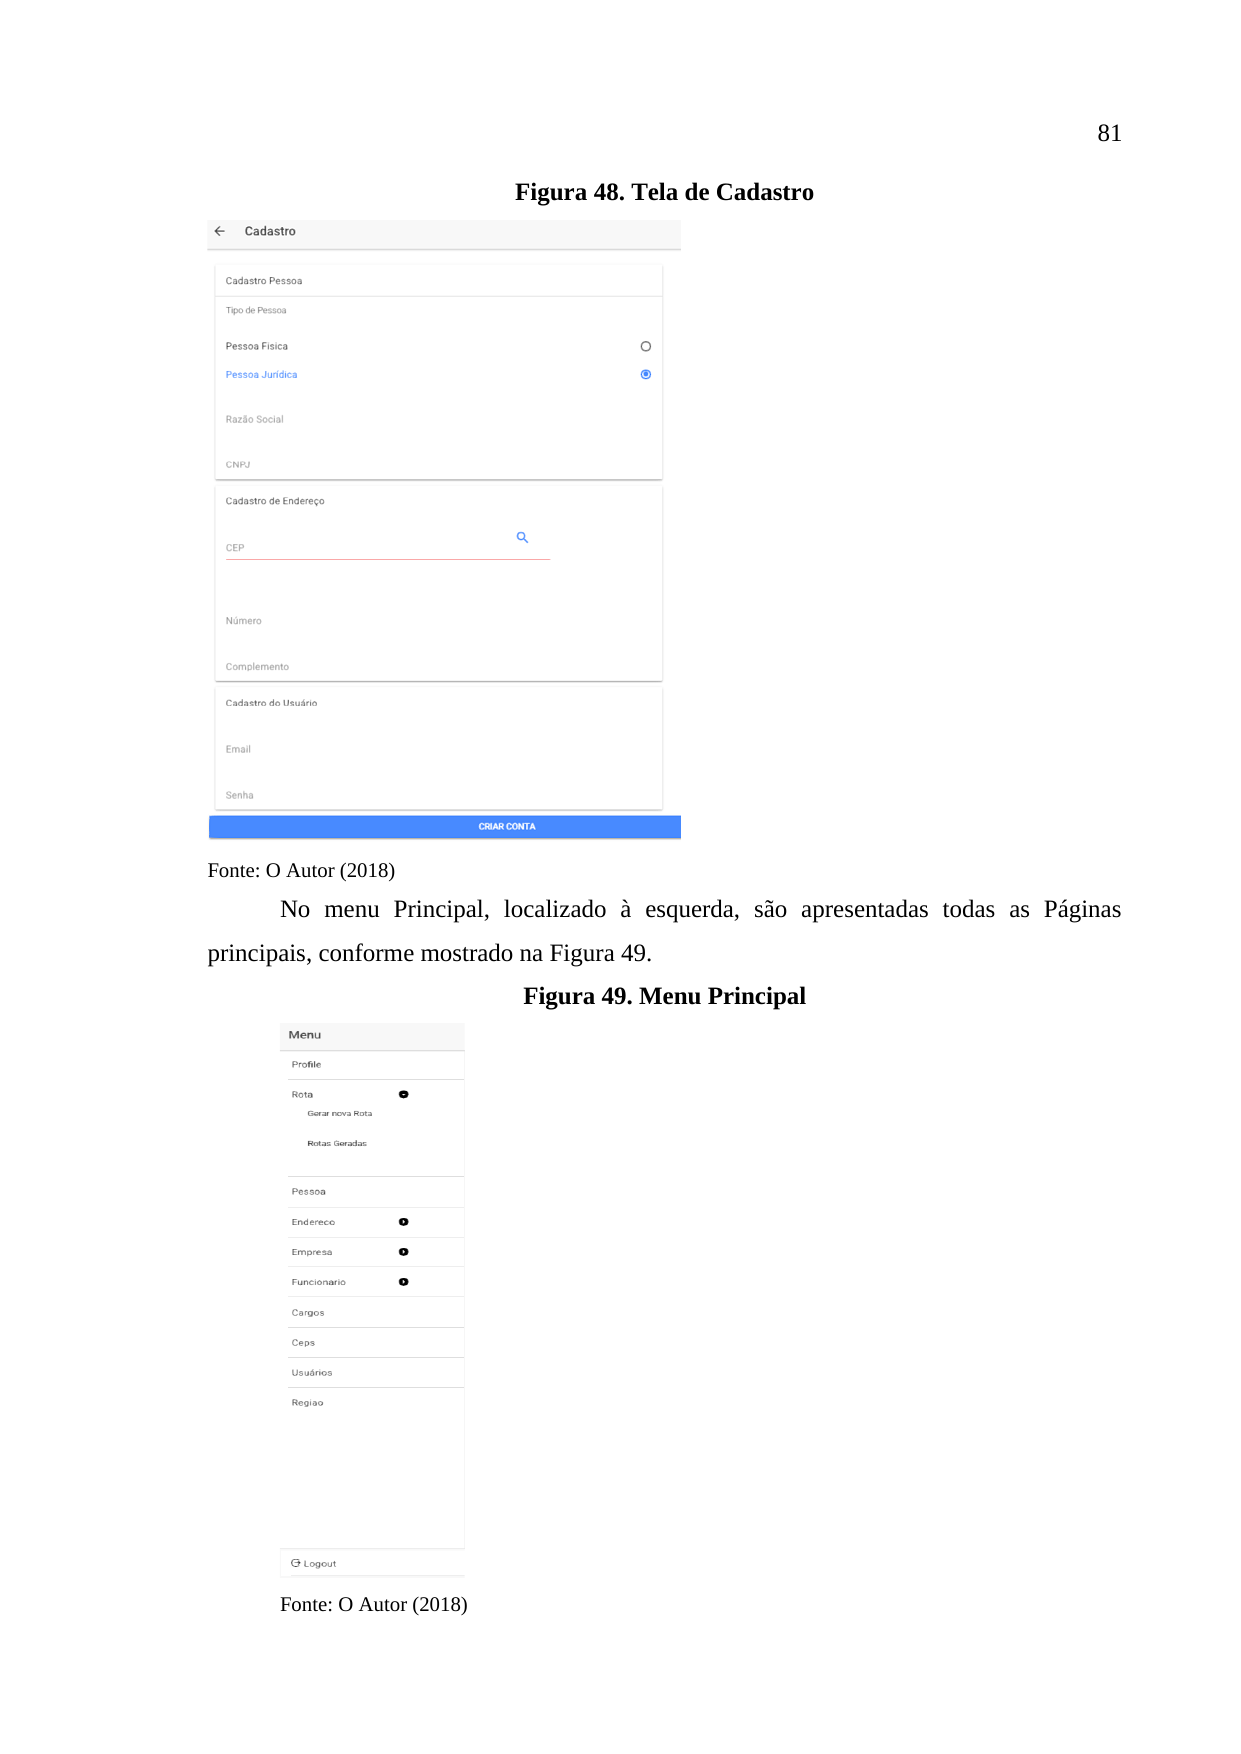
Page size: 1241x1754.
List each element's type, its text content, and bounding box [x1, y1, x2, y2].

picture [279, 1023, 465, 1578]
picture [207, 220, 681, 844]
text No menu Principal, localizado à esquerda, são apresentadas todas as Páginas principais, conforme mostrado na Figura 49. [207, 894, 1122, 966]
text Fonte: O Autor (2018) [207, 1592, 1122, 1616]
text Figura 48. Tela de Cadastro [207, 177, 1122, 206]
text Figura 49. Menu Principal [207, 981, 1122, 1009]
text Fonte: O Autor (2018) [207, 858, 1122, 882]
